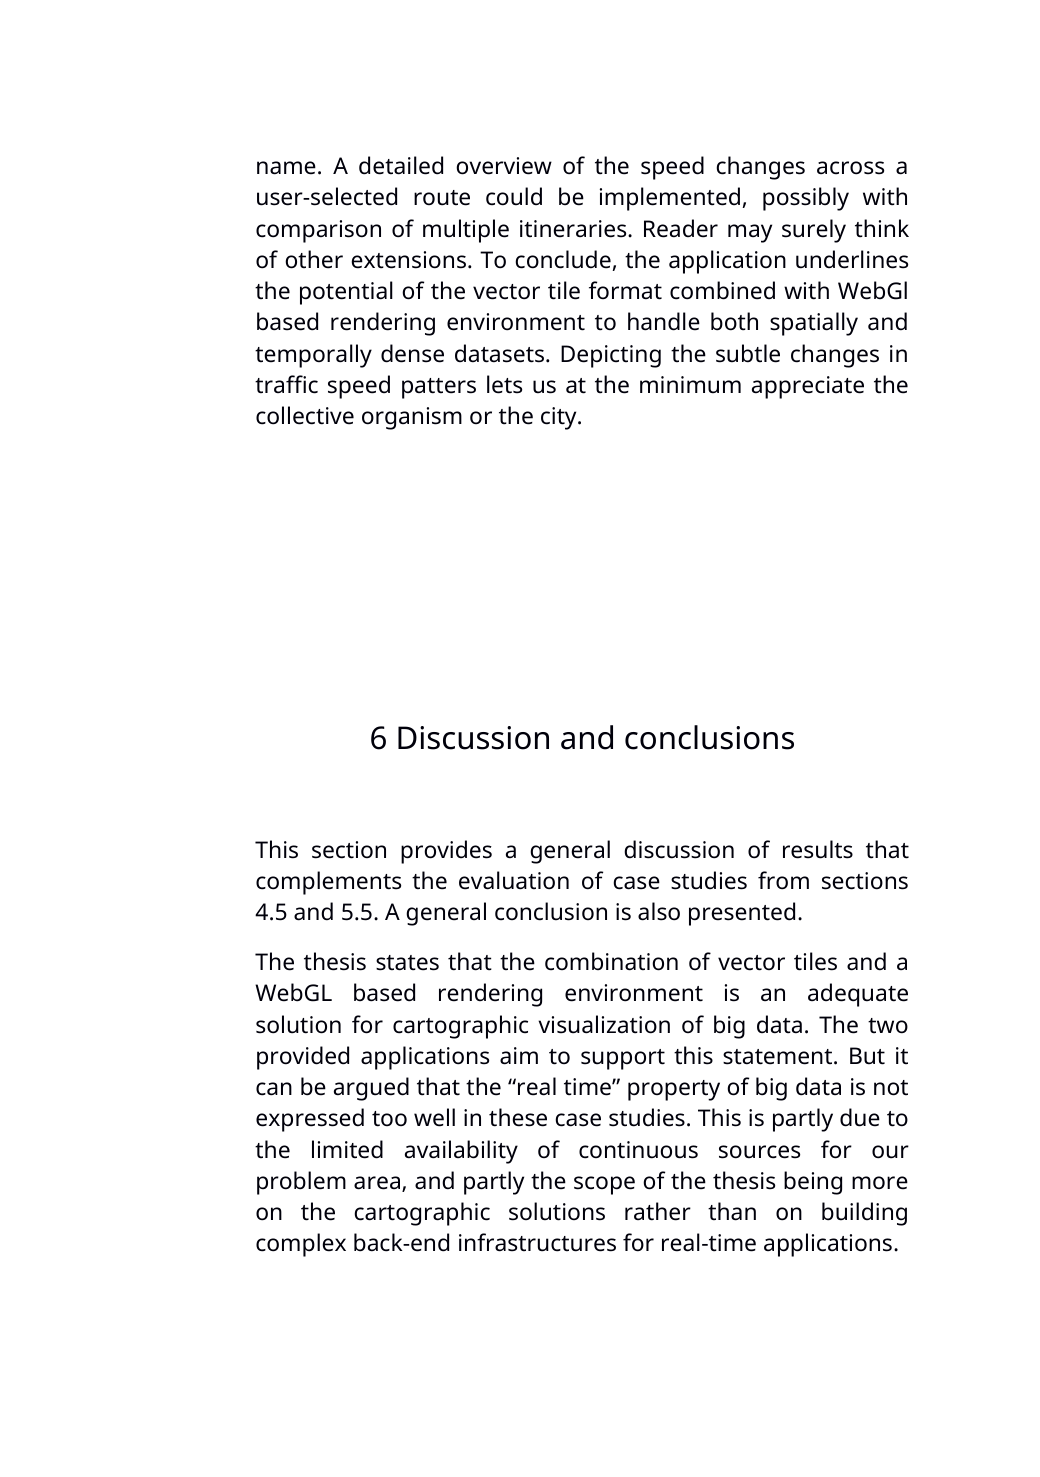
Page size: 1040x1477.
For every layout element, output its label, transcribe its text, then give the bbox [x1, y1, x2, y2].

text The thesis states that the combination of vector tiles and a WebGL based rendering environment is an adequate solution for cartographic visualization of big data. The two provided applications aim to support this statement. But it can be argued that the “real time” property of big data is not expressed too well in these case studies. This is partly due to the limited availability of continuous sources for our problem area, and partly the scope of the thesis being more on the cartographic solutions rather than on building complex back-end infrastructures for real-time applications. [255, 946, 910, 1258]
subtitle 6 Discussion and conclusions [255, 716, 910, 758]
text This section provides a general discussion of results that complements the evaluation of case studies from sections 4.5 and 5.5. A general conclusion is also presented. [255, 833, 910, 927]
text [255, 150, 910, 431]
